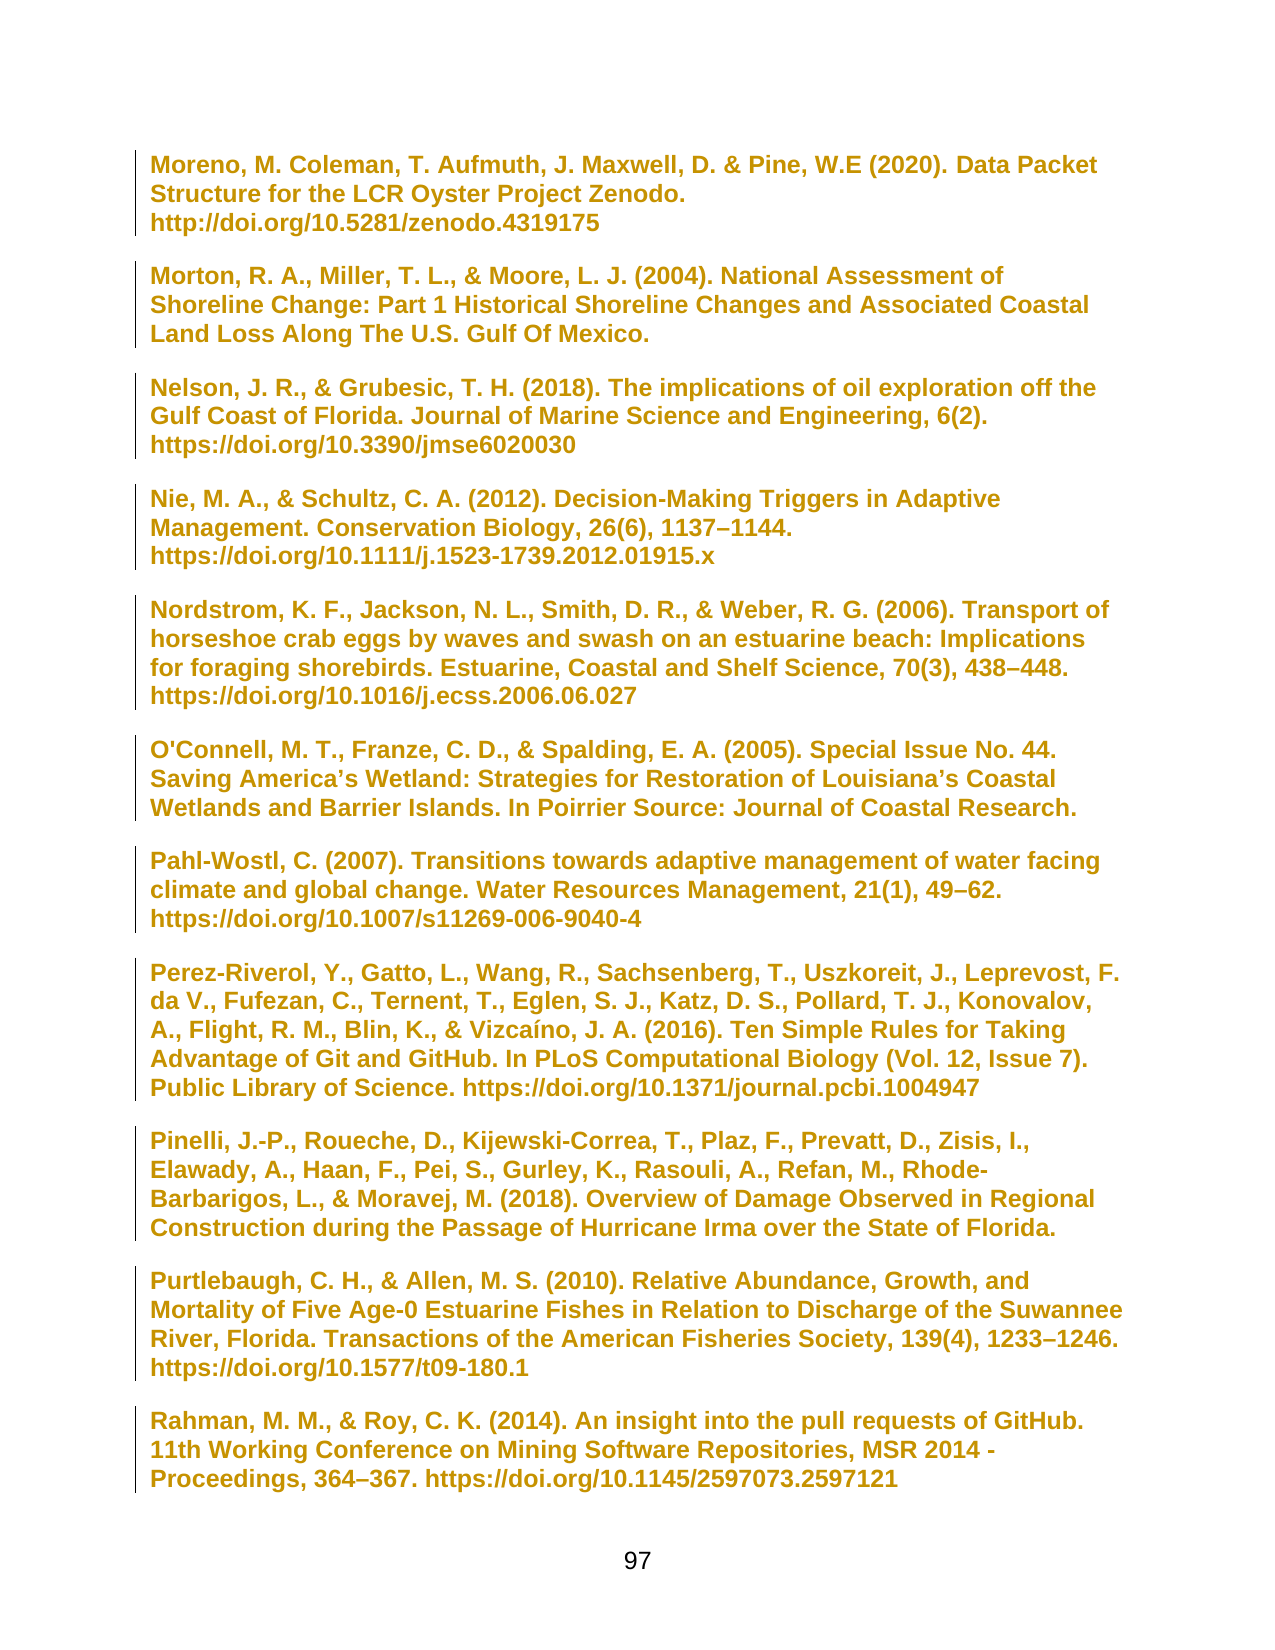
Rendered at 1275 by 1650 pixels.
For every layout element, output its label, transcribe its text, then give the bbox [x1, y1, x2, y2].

text Morton, R. A., Miller, T. L., & Moore, L. J. (2004). National Assessment of Shoreline Change: Part 1 Historical Shoreline Changes and Associated Coastal Land Loss Along The U.S. Gulf Of Mexico. [150, 261, 1125, 347]
text Nordstrom, K. F., Jackson, N. L., Smith, D. R., & Weber, R. G. (2006). Transport of horseshoe crab eggs by waves and swash on an estuarine beach: Implications for foraging shorebirds. Estuarine, Coastal and Shelf Science, 70(3), 438–448. https://doi.org/10.1016/j.ecss.2006.06.027 [150, 595, 1125, 710]
text Pinelli, J.-P., Roueche, D., Kijewski-Correa, T., Plaz, F., Prevatt, D., Zisis, I., Elawady, A., Haan, F., Pei, S., Gurley, K., Rasouli, A., Refan, M., Rhode-Barbarigos, L., & Moravej, M. (2018). Overview of Damage Observed in Regional Construction during the Passage of Hurricane Irma over the State of Florida. [150, 1126, 1125, 1241]
text Nie, M. A., & Schultz, C. A. (2012). Decision-Making Triggers in Adaptive Management. Conservation Biology, 26(6), 1137–1144. https://doi.org/10.1111/j.1523-1739.2012.01915.x [150, 484, 1125, 570]
text Purtlebaugh, C. H., & Allen, M. S. (2010). Relative Abundance, Growth, and Mortality of Five Age-0 Estuarine Fishes in Relation to Discharge of the Suwannee River, Florida. Transactions of the American Fisheries Society, 139(4), 1233–1246. https://doi.org/10.1577/t09-180.1 [150, 1266, 1125, 1381]
text Nelson, J. R., & Grubesic, T. H. (2018). The implications of oil exploration off the Gulf Coast of Florida. Journal of Marine Science and Engineering, 6(2). https://doi.org/10.3390/jmse6020030 [150, 372, 1125, 459]
text Pahl-Wostl, C. (2007). Transitions towards adaptive management of water facing climate and global change. Water Resources Management, 21(1), 49–62. https://doi.org/10.1007/s11269-006-9040-4 [150, 846, 1125, 932]
text Rahman, M. M., & Roy, C. K. (2014). An insight into the pull requests of GitHub. 11th Working Conference on Mining Software Repositories, MSR 2014 - Proceedings, 364–367. https://doi.org/10.1145/2597073.2597121 [150, 1406, 1125, 1492]
text O'Connell, M. T., Franze, C. D., & Spalding, E. A. (2005). Special Issue No. 44. Saving America’s Wetland: Strategies for Restoration of Louisiana’s Coastal Wetlands and Barrier Islands. In Poirrier Source: Journal of Coastal Research. [150, 735, 1125, 821]
text Perez-Riverol, Y., Gatto, L., Wang, R., Sachsenberg, T., Uszkoreit, J., Leprevost, F. da V., Fufezan, C., Ternent, T., Eglen, S. J., Katz, D. S., Pollard, T. J., Konovalov, A., Flight, R. M., Blin, K., & Vizcaíno, J. A. (2016). Ten Simple Rules for Taking Advantage of Git and GitHub. In PLoS Computational Biology (Vol. 12, Issue 7). Public Library of Science. https://doi.org/10.1371/journal.pcbi.1004947 [150, 957, 1125, 1101]
text Moreno, M. Coleman, T. Aufmuth, J. Maxwell, D. & Pine, W.E (2020). Data Packet Structure for the LCR Oyster Project Zenodo. http://doi.org/10.5281/zenodo.4319175 [150, 150, 1125, 236]
